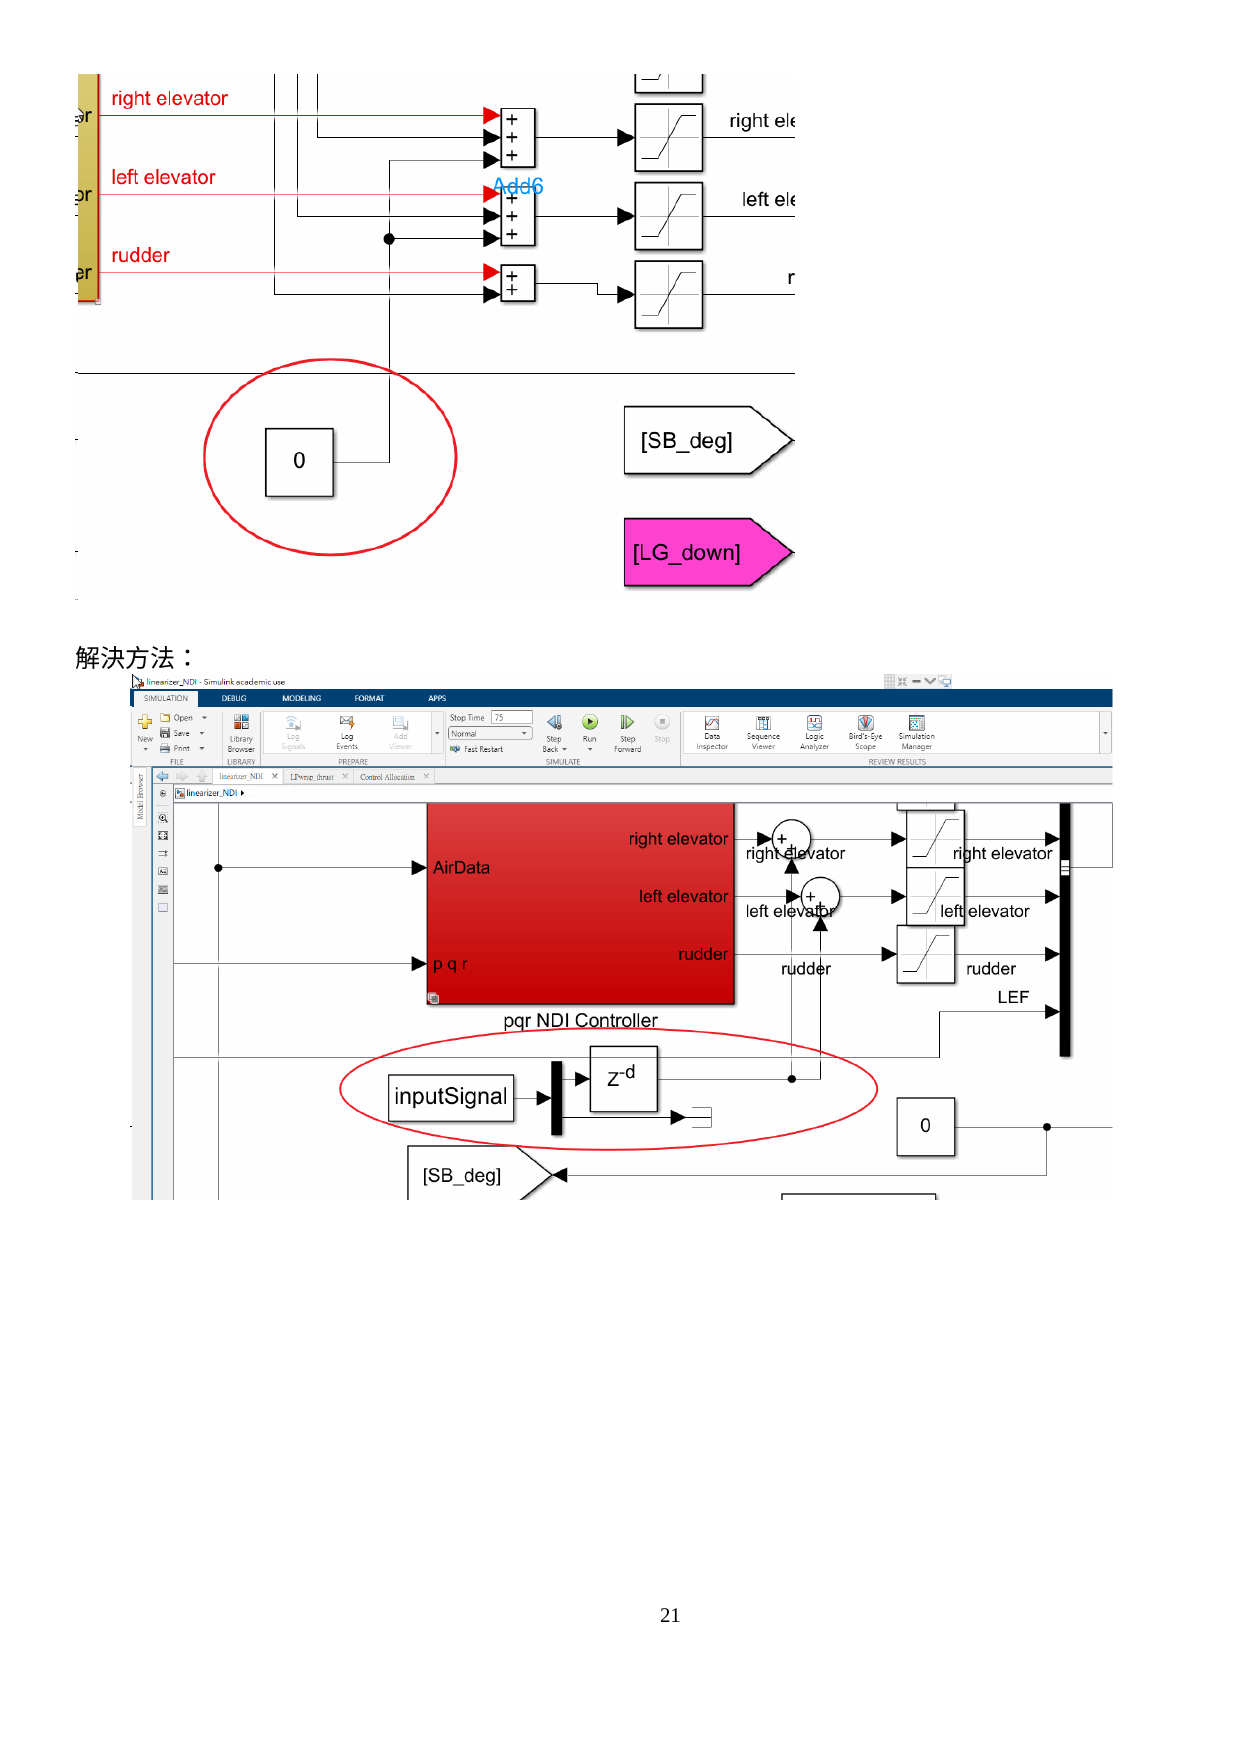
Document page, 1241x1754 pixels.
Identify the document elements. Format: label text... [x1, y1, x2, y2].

text 解決方法： [75, 637, 1165, 675]
picture [130, 675, 1116, 1200]
picture [75, 74, 796, 600]
